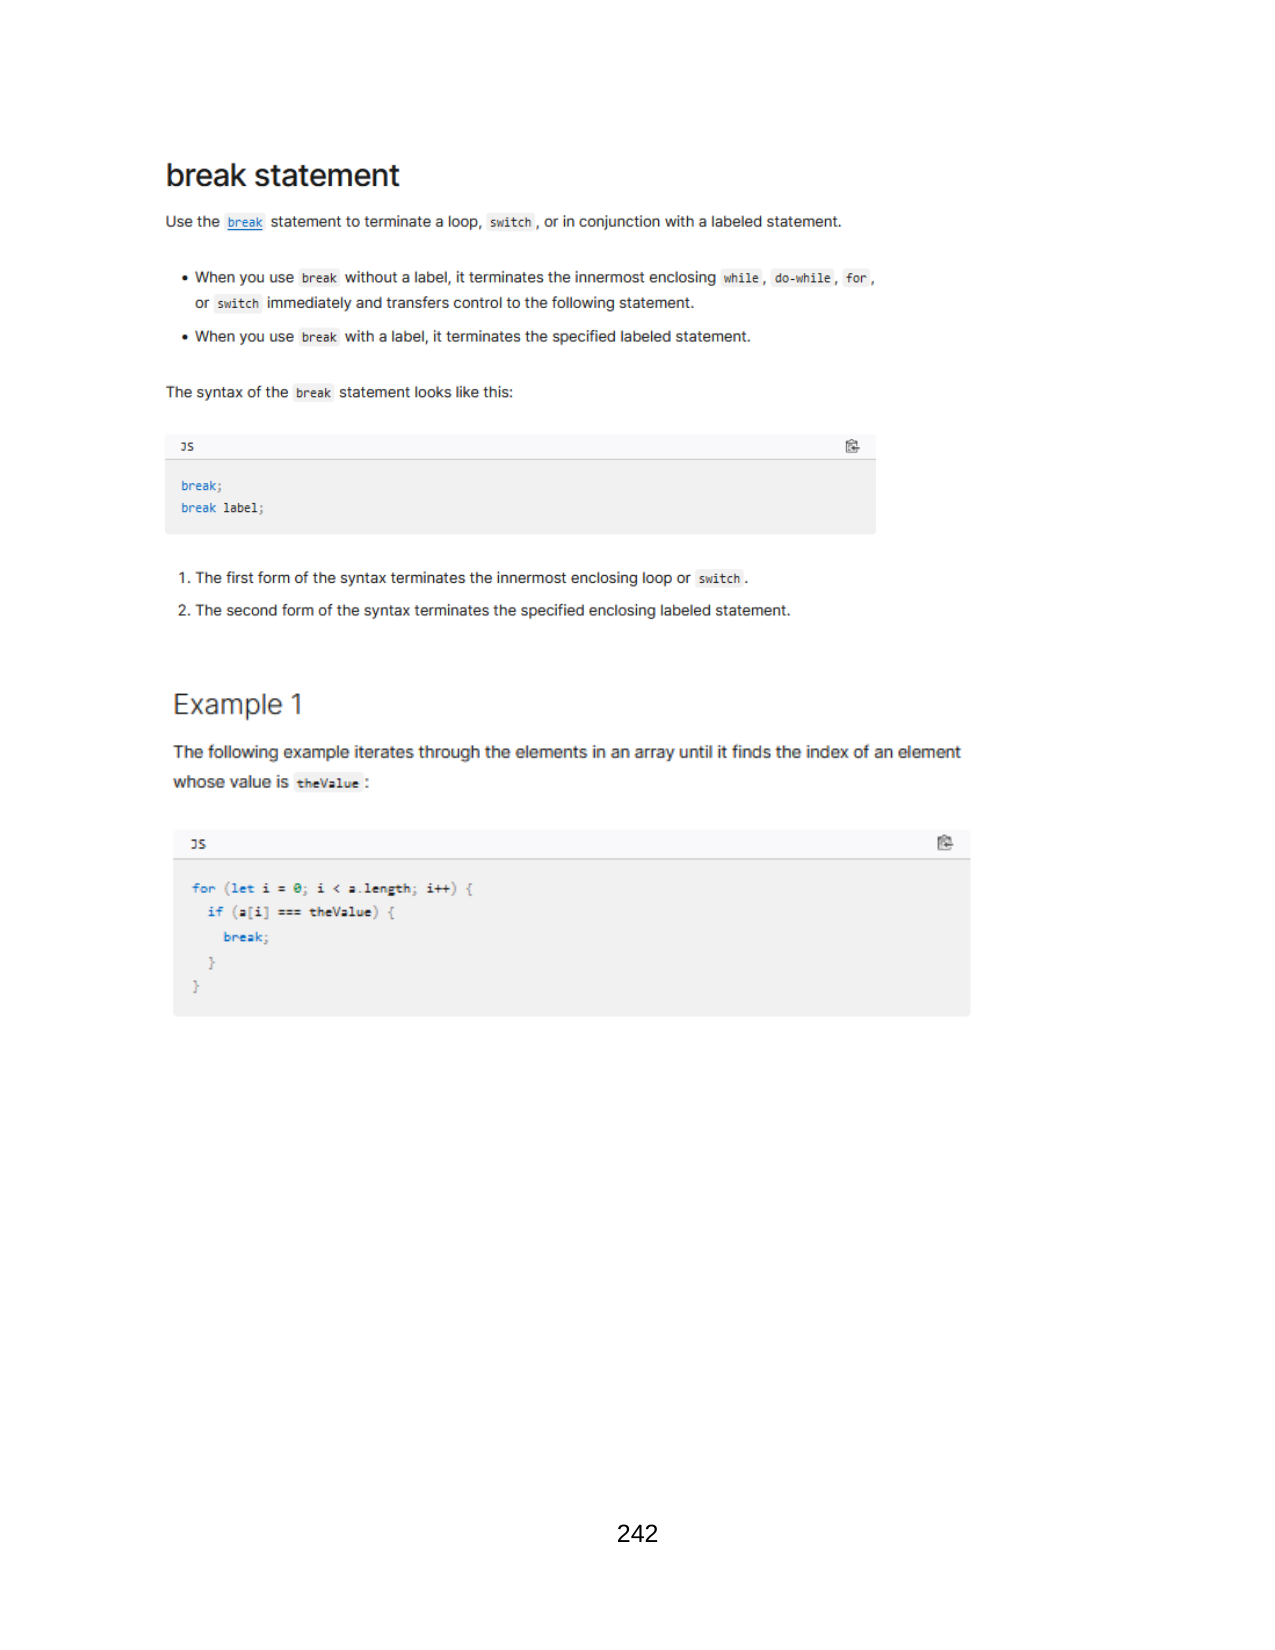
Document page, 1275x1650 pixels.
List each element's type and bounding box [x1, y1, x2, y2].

picture [150, 150, 889, 633]
picture [150, 672, 977, 1034]
